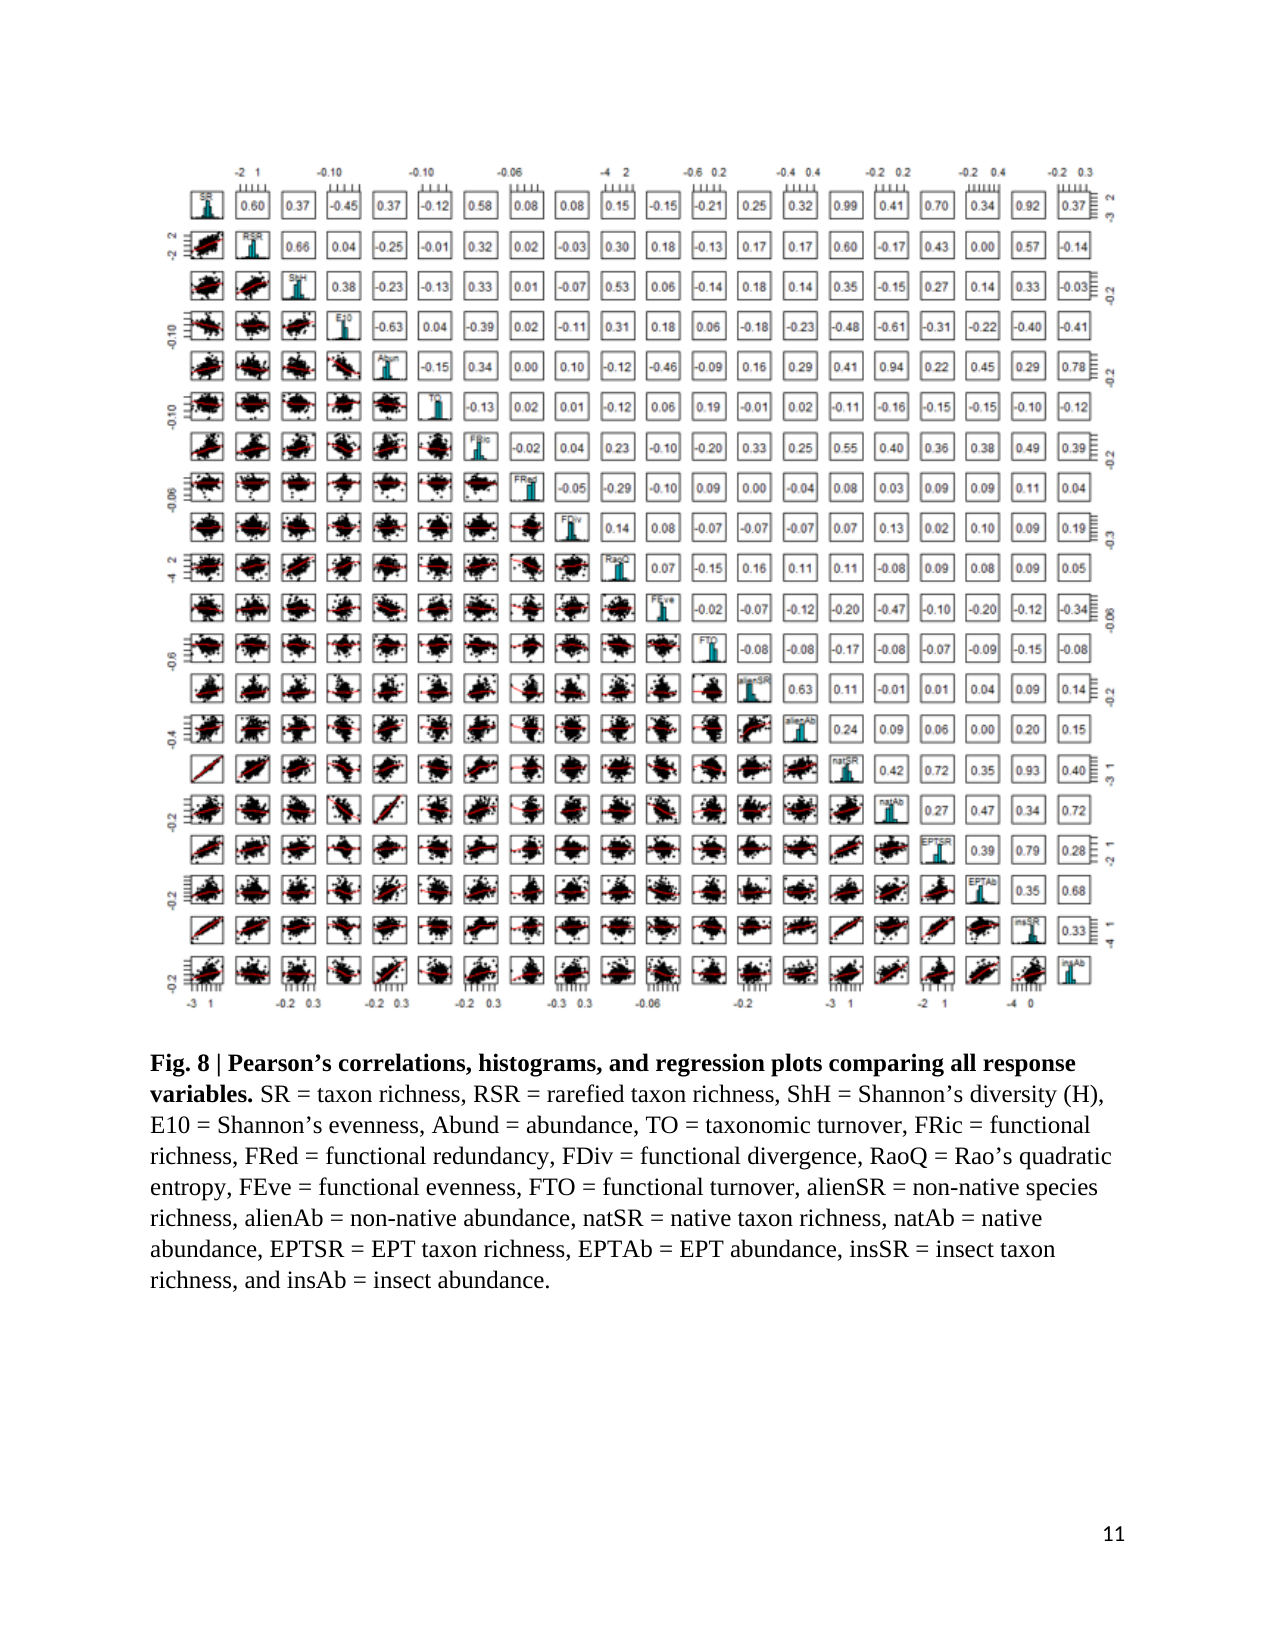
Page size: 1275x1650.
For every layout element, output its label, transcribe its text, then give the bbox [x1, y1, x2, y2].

text Fig. 8 | Pearson’s correlations, histograms, and regression plots comparing all response variables. SR = taxon richness, RSR = rarefied taxon richness, ShH = Shannon’s diversity (H), E10 = Shannon’s evenness, Abund = abundance, TO = taxonomic turnover, FRic = functional richness, FRed = functional redundancy, FDiv = functional divergence, RaoQ = Rao’s quadratic entropy, FEve = functional evenness, FTO = functional turnover, alienSR = non-native species richness, alienAb = non-native abundance, natSR = native taxon richness, natAb = native abundance, EPTSR = EPT taxon richness, EPTAb = EPT abundance, insSR = insect taxon richness, and insAb = insect abundance. [150, 1048, 1125, 1294]
picture [150, 150, 1125, 1021]
